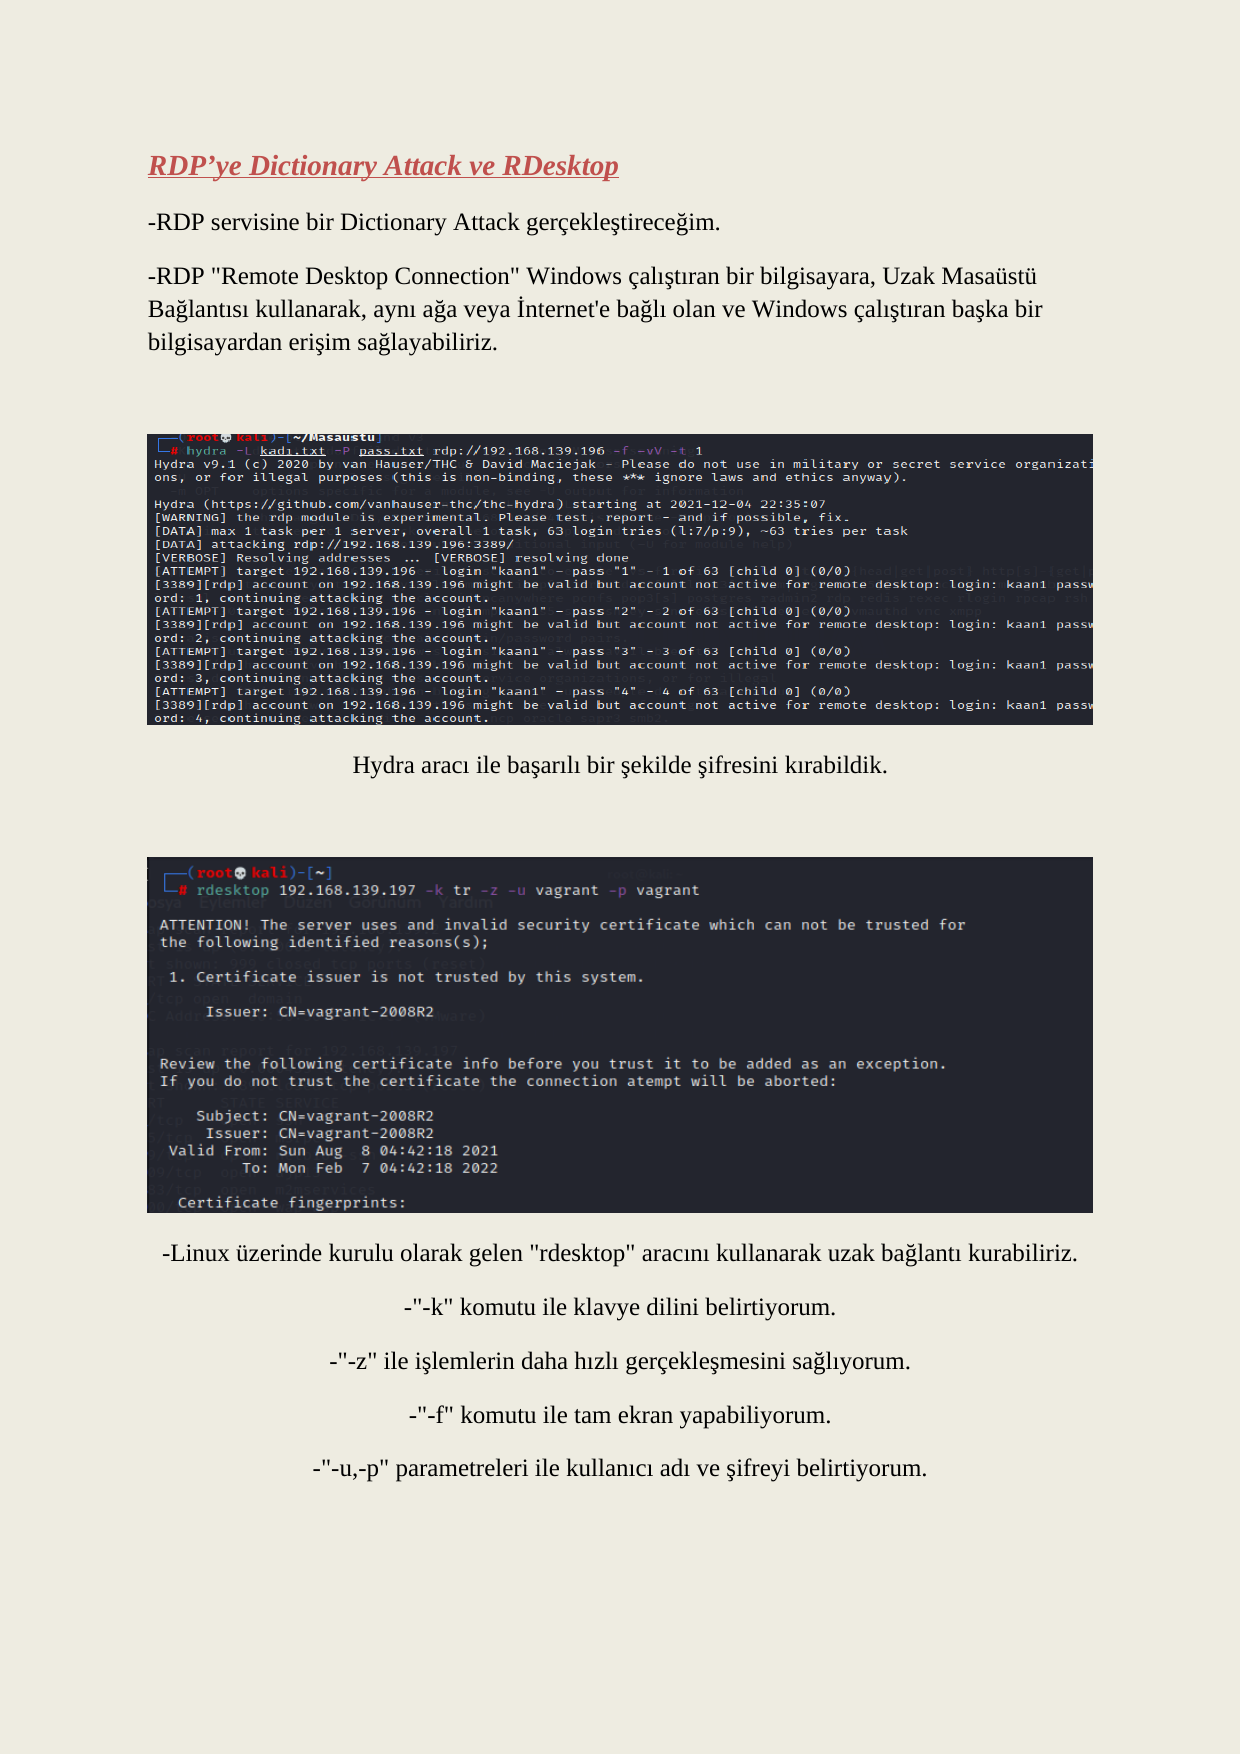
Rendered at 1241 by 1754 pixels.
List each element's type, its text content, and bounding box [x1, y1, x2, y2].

picture [147, 857, 1093, 1213]
text -"-z" ile işlemlerin daha hızlı gerçekleşmesini sağlıyorum. [148, 1346, 1093, 1374]
text -"-f" komutu ile tam ekran yapabiliyorum. [148, 1400, 1093, 1428]
text -RDP "Remote Desktop Connection" Windows çalıştıran bir bilgisayara, Uzak Masaüstü Bağlantısı kullanarak, aynı ağa veya İnternet'e bağlı olan ve Windows çalıştıran başka bir bilgisayardan erişim sağlayabiliriz. [148, 261, 1093, 356]
text -"-k" komutu ile klavye dilini belirtiyorum. [148, 1292, 1093, 1321]
picture [147, 434, 1093, 725]
text Hydra aracı ile başarılı bir şekilde şifresini kırabildik. [148, 750, 1093, 778]
text -"-u,-p" parametreleri ile kullanıcı adı ve şifreyi belirtiyorum. [148, 1453, 1093, 1482]
text RDP’ye Dictionary Attack ve RDesktop [148, 148, 1093, 181]
text -Linux üzerinde kurulu olarak gelen "rdesktop" aracını kullanarak uzak bağlantı kurabiliriz. [148, 1238, 1093, 1267]
text -RDP servisine bir Dictionary Attack gerçekleştireceğim. [148, 207, 1093, 236]
